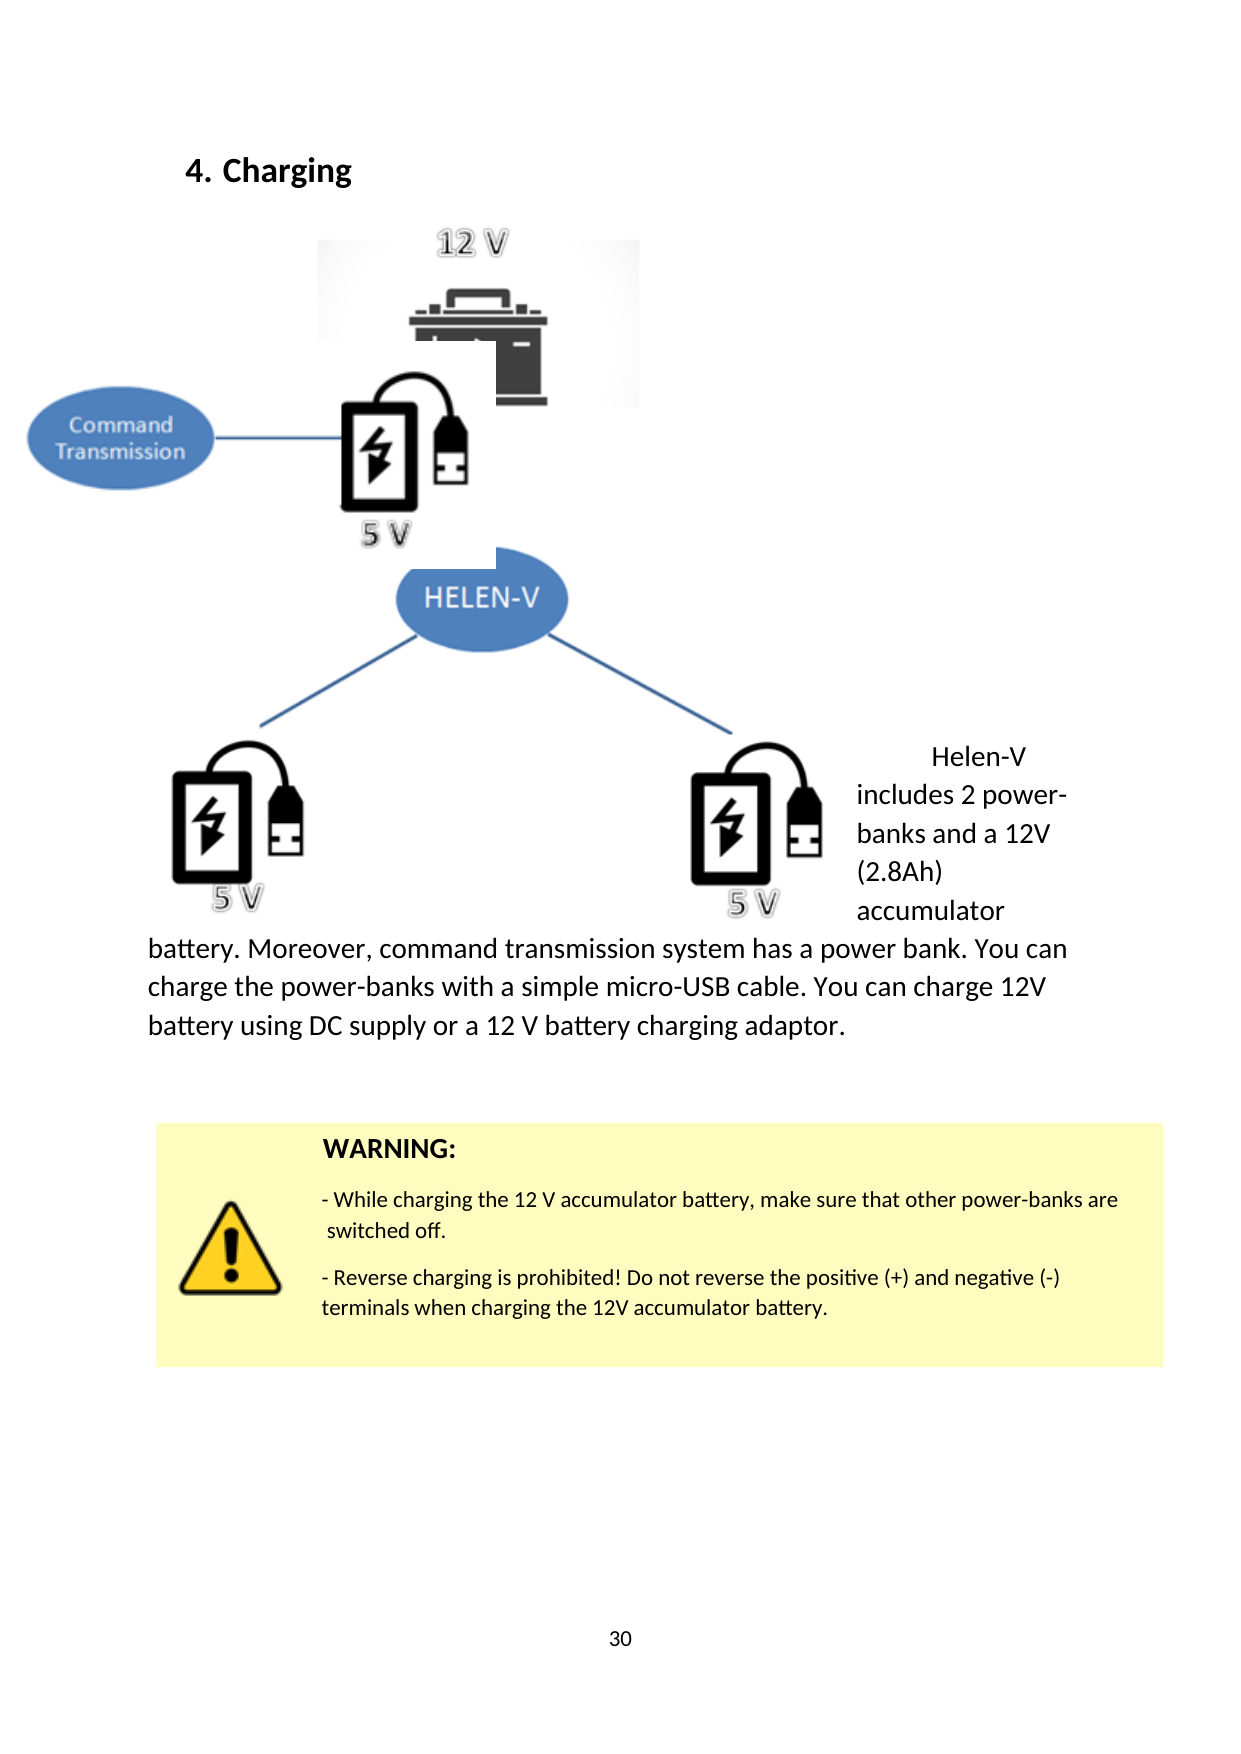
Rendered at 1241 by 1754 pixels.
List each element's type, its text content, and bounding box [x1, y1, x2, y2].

picture [0, 214, 838, 924]
text Helen-V includes 2 power-banks and a 12V (2.8Ah) accumulator battery. Moreover, command transmission system has a power bank. You can charge the power-banks with a simple micro-USB cable. You can charge 12V battery using DC supply or a 12 V battery charging adaptor. [148, 738, 1093, 1042]
list Charging [185, 148, 1093, 191]
